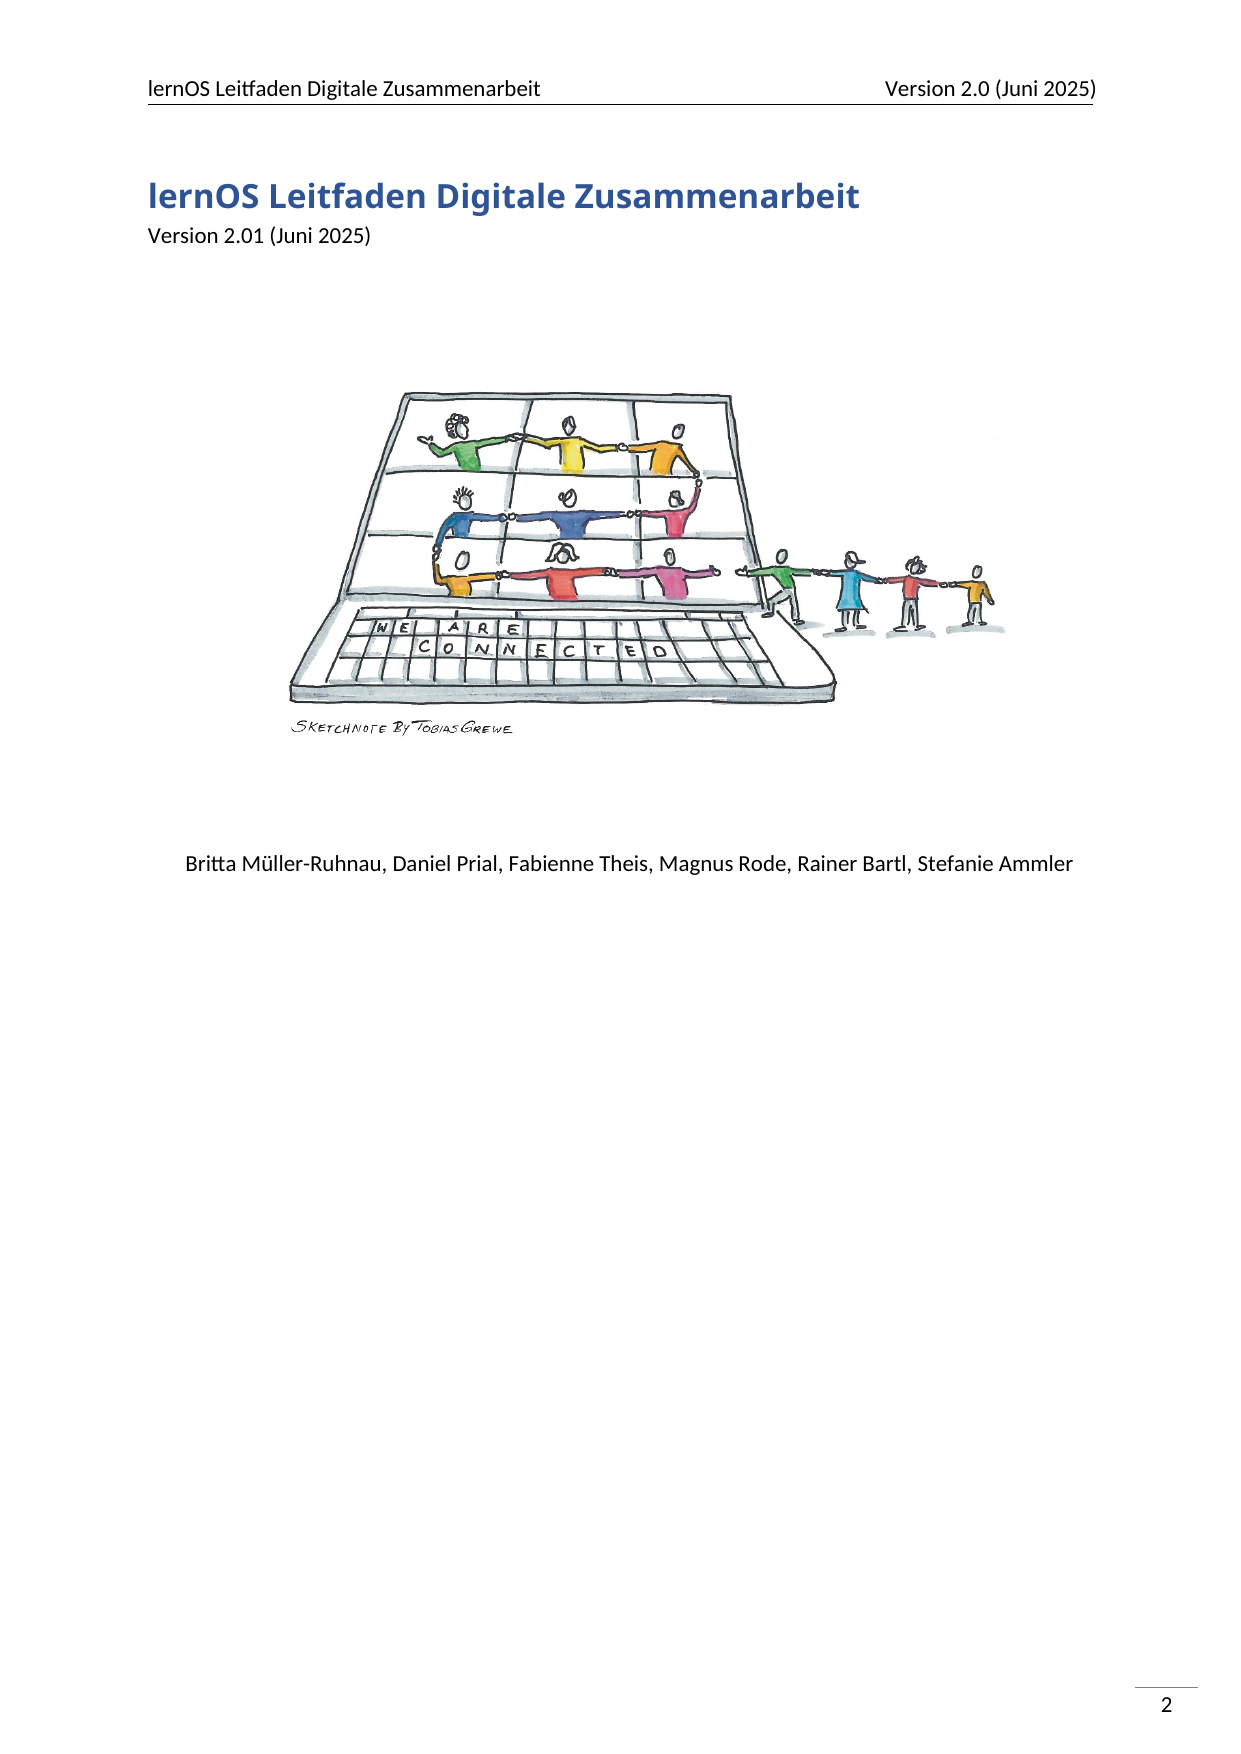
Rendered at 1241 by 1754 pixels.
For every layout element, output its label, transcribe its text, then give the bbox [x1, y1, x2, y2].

text Version 2.01 (Juni 2025) [148, 222, 1093, 280]
subtitle lernOS Leitfaden Digitale Zusammenarbeit [148, 173, 1093, 218]
text Britta Müller-Ruhnau, Daniel Prial, Fabienne Theis, Magnus Rode, Rainer Bartl, Stefanie Ammler [185, 849, 1093, 877]
picture [147, 298, 1093, 831]
